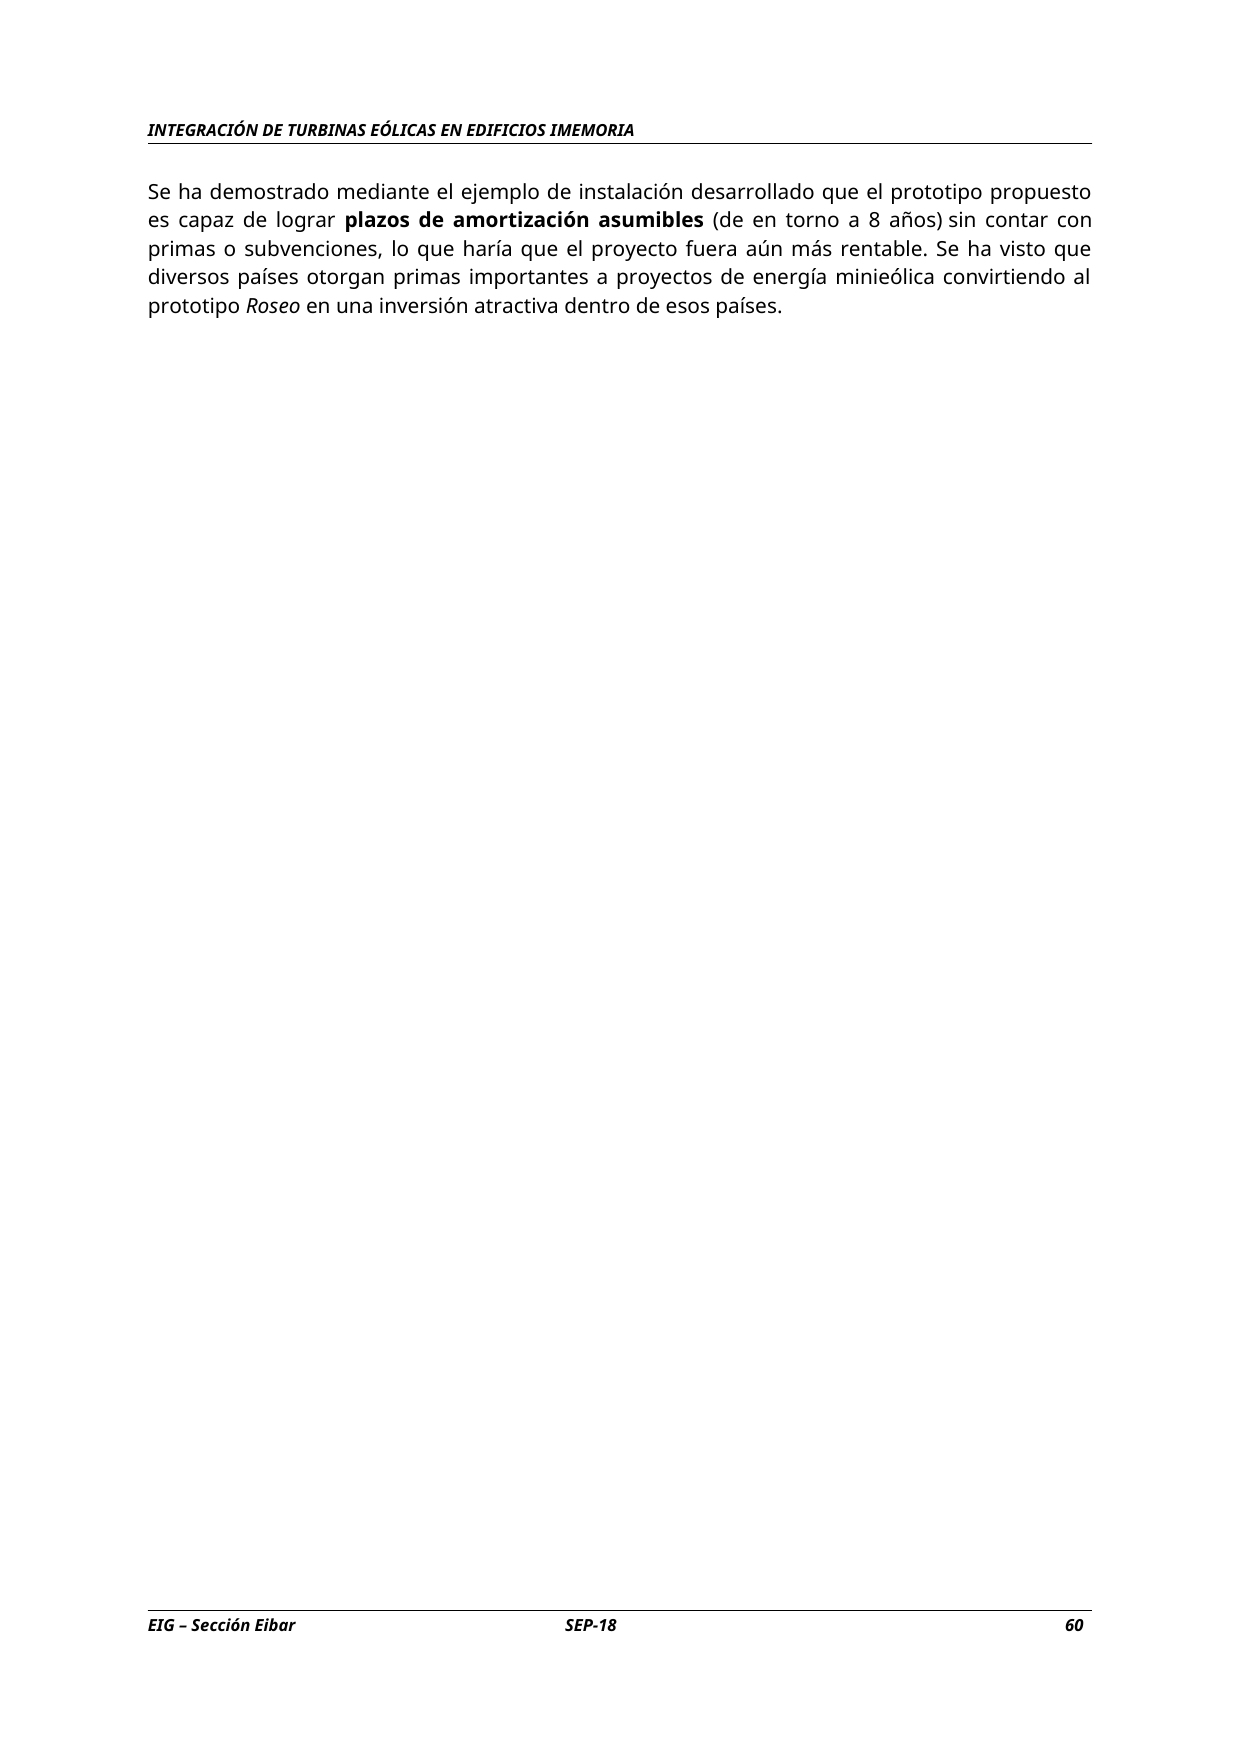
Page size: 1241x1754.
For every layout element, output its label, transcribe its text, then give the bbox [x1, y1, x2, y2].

text Se ha demostrado mediante el ejemplo de instalación desarrollado que el prototipo propuesto es capaz de lograr plazos de amortización asumibles (de en torno a 8 años) sin contar con primas o subvenciones, lo que haría que el proyecto fuera aún más rentable. Se ha visto que diversos países otorgan primas importantes a proyectos de energía minieólica convirtiendo al prototipo Roseo en una inversión atractiva dentro de esos países. [148, 177, 1092, 319]
